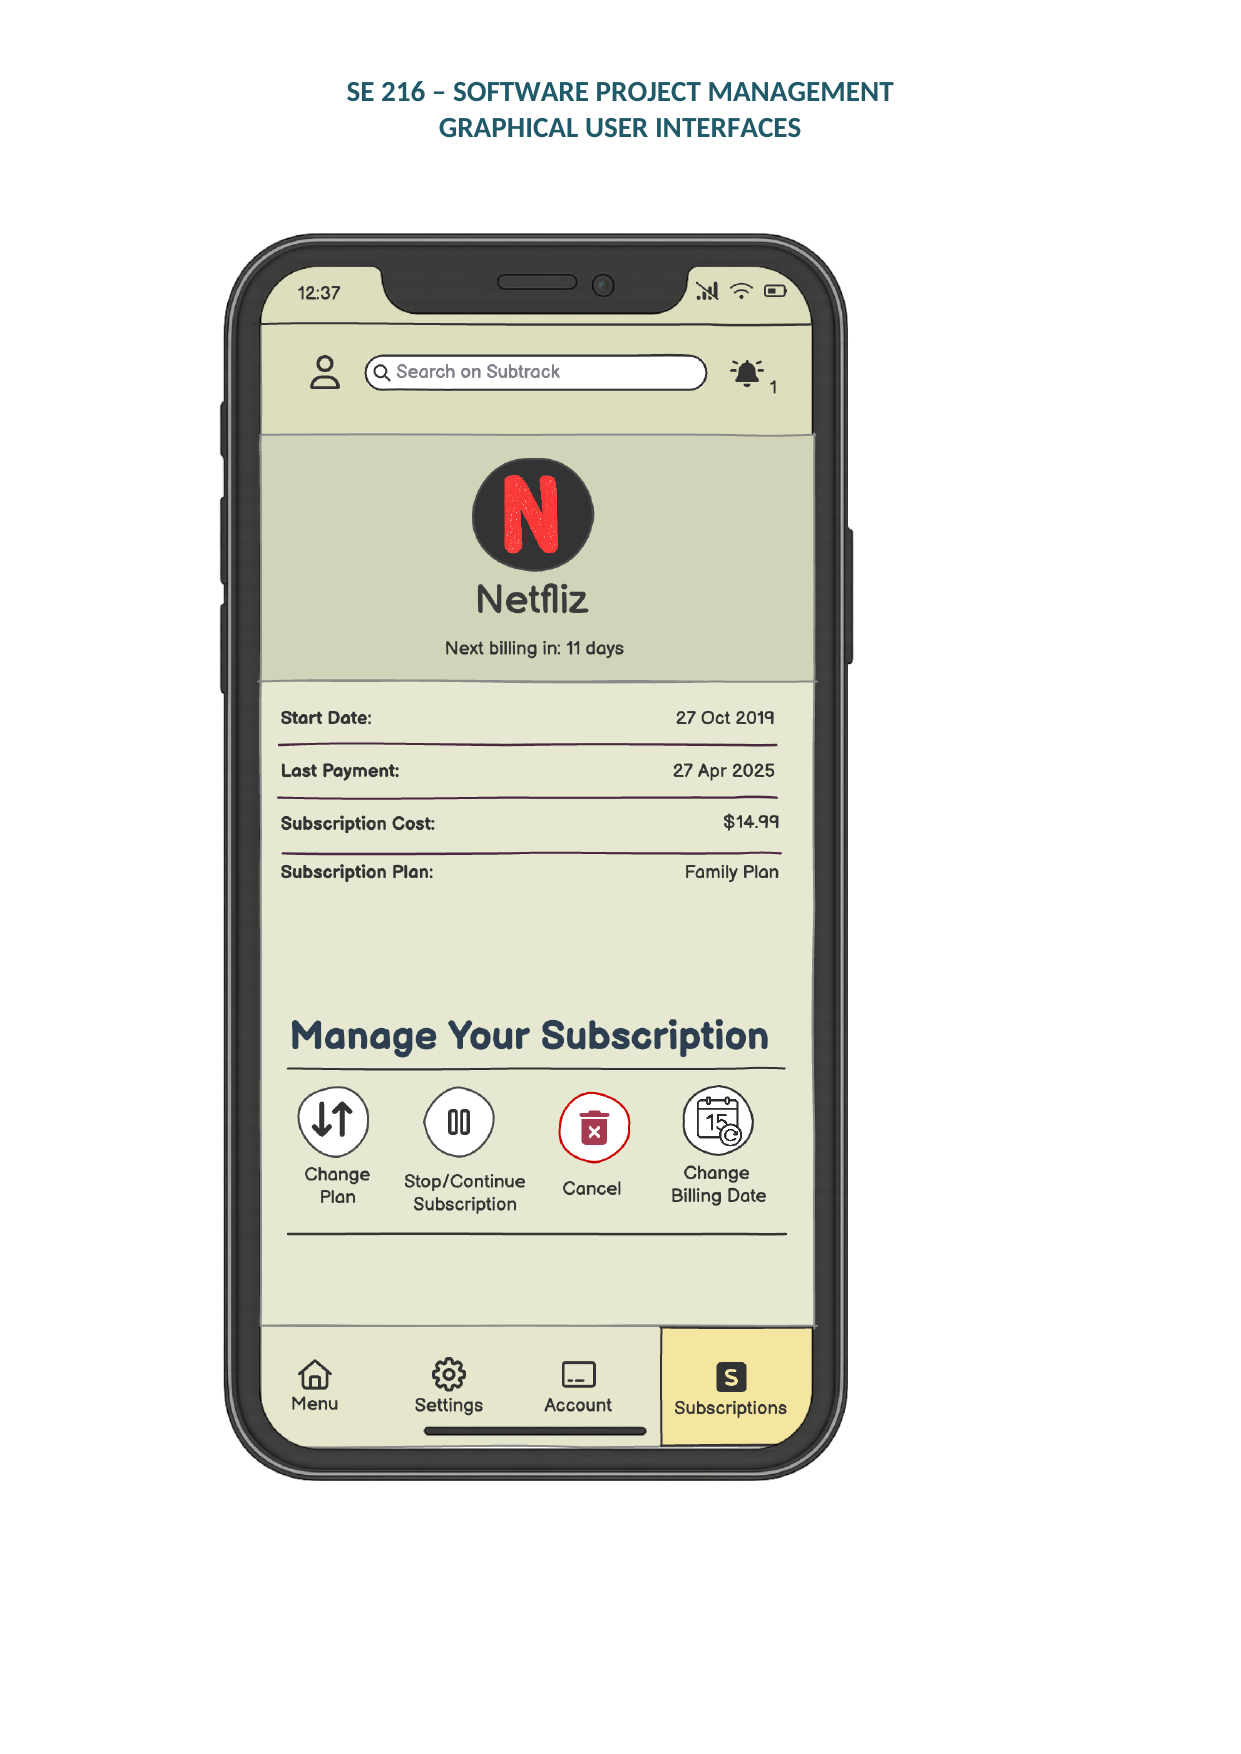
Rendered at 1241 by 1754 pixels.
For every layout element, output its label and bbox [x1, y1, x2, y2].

picture [75, 175, 1166, 1538]
